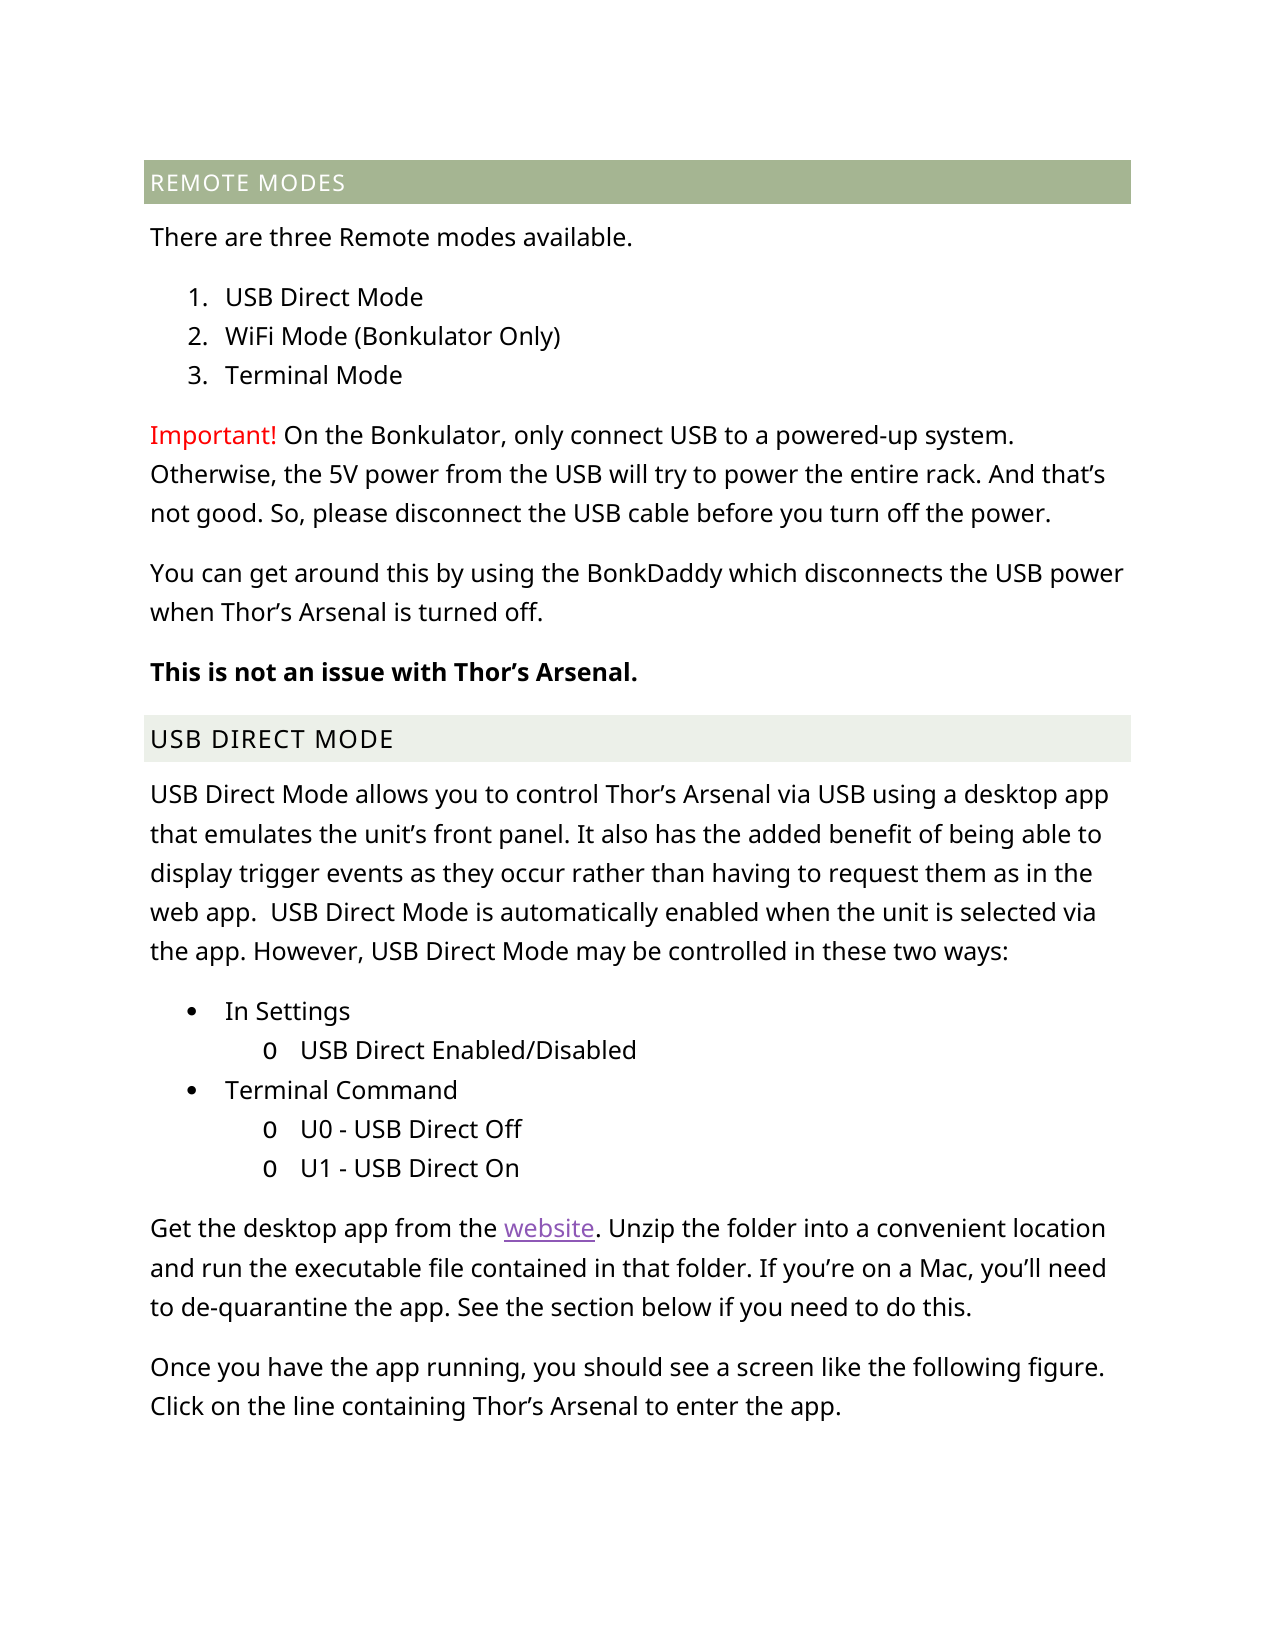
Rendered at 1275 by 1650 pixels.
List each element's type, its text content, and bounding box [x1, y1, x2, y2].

list USB Direct Mode [187, 279, 1125, 313]
text Once you have the app running, you should see a screen like the following figure. Click on the line containing Thor’s Arsenal to enter the app. [150, 1349, 1125, 1423]
text You can get around this by using the BonkDaddy which disconnects the USB power when Thor’s Arsenal is turned off. [150, 556, 1125, 629]
text USB Direct Mode allows you to control Thor’s Arsenal via USB using a desktop app that emulates the unit’s front panel. It also has the added benefit of being able to display trigger events as they occur rather than having to request them as in the web app. USB Direct Mode is automatically enabled when the unit is selected via the app. However, USB Direct Mode may be controlled in these two ways: [150, 777, 1125, 968]
text There are three Remote modes available. [150, 219, 1125, 253]
list WiFi Mode (Bonkulator Only) [187, 318, 1125, 352]
subtitle Remote Modes [150, 167, 1125, 198]
text Important! On the Bonkulator, only connect USB to a powered-up system. Otherwise, the 5V power from the USB will try to power the entire rack. And that’s not good. So, please disconnect the USB cable before you turn off the power. [150, 418, 1125, 530]
list U0 - USB Direct Off [262, 1112, 1125, 1146]
list Terminal Command [187, 1072, 1125, 1106]
text This is not an issue with Thor’s Arsenal. [150, 655, 1125, 689]
list Terminal Mode [187, 358, 1125, 392]
list USB Direct Enabled/Disabled [262, 1033, 1125, 1067]
list U1 - USB Direct On [262, 1151, 1125, 1185]
subtitle USB Direct Mode [150, 721, 1125, 755]
text Get the desktop app from the website. Unzip the folder into a convenient location and run the executable file contained in that folder. If you’re on a Mac, you’ll need to de-quarantine the app. See the section below if you need to do this. [150, 1211, 1125, 1323]
list In Settings [187, 994, 1125, 1028]
